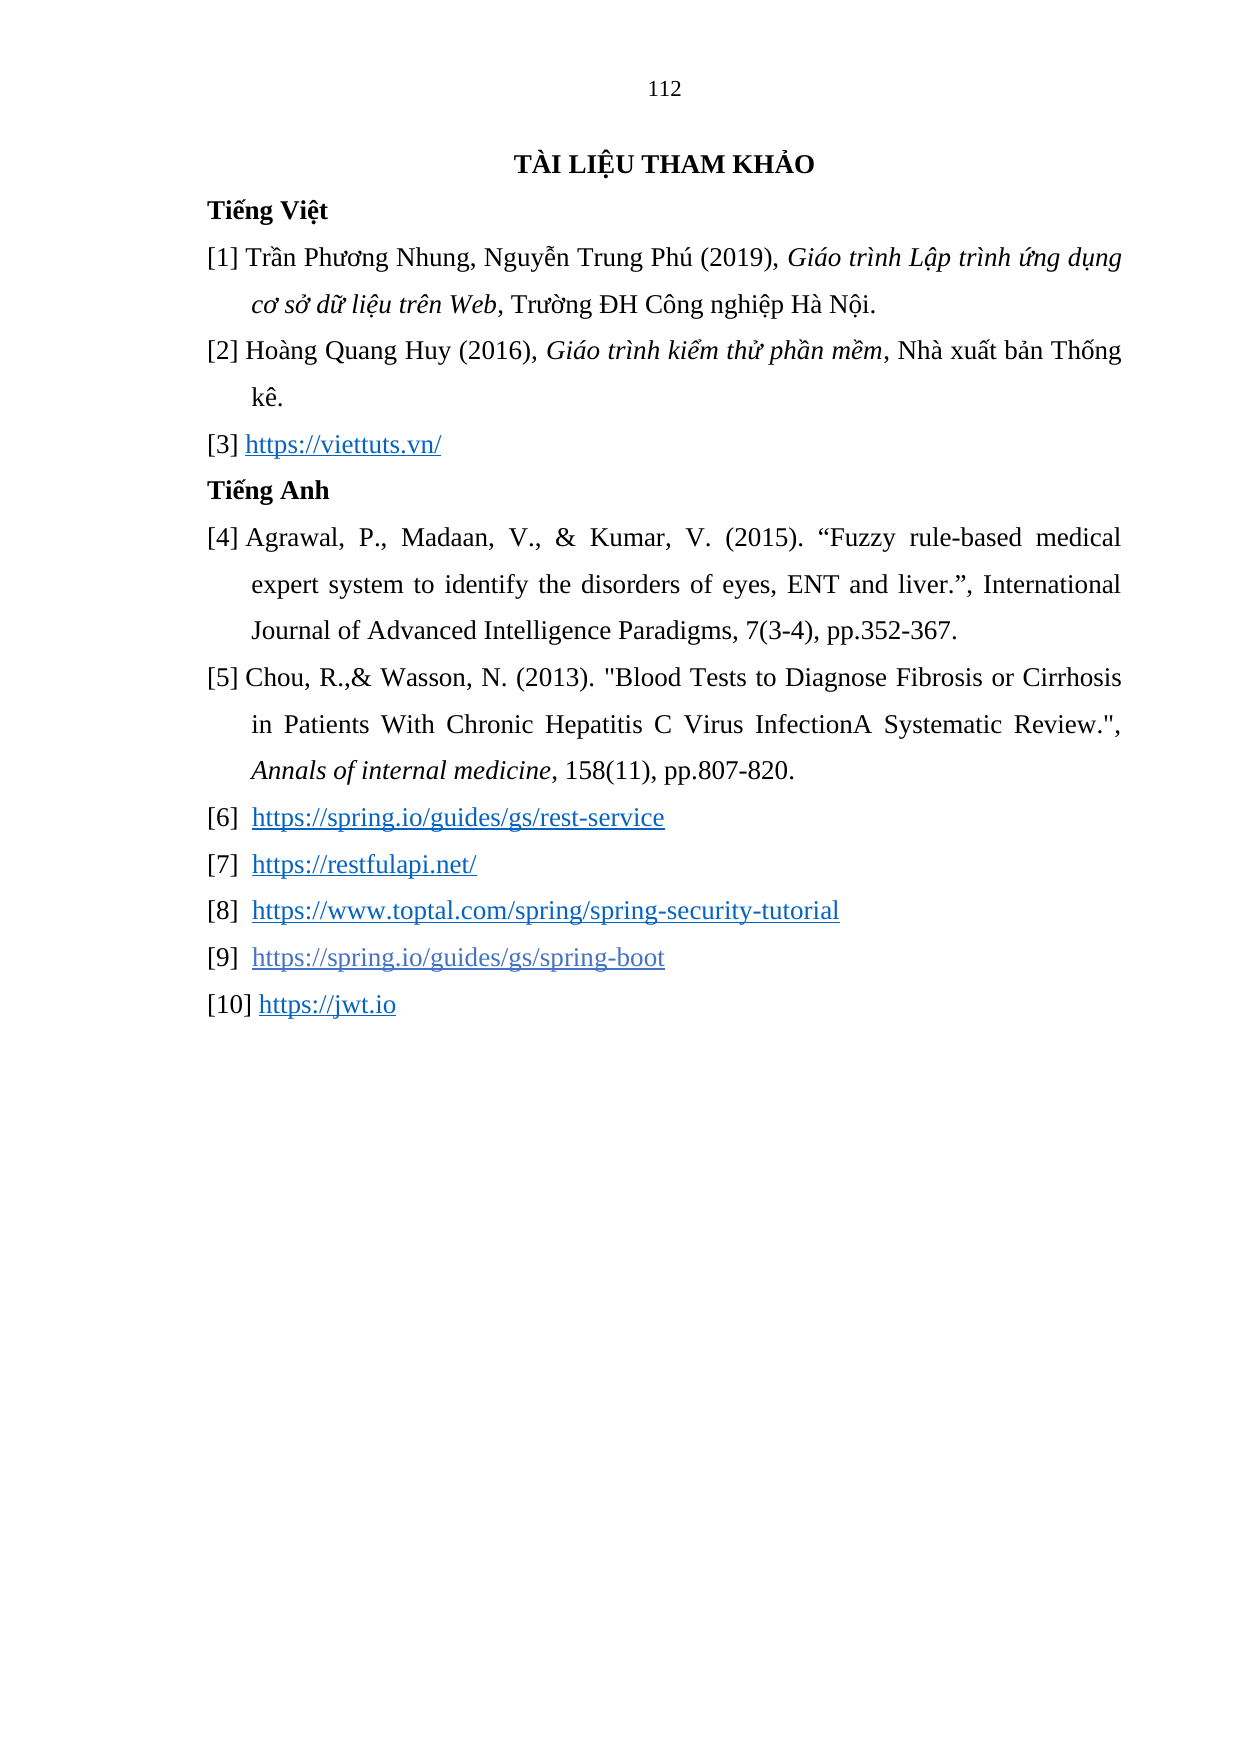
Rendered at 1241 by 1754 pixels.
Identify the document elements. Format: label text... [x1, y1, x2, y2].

list https://jwt.io [207, 988, 1122, 1019]
text Tiếng Việt [207, 194, 1122, 226]
text Tiếng Anh [207, 474, 1122, 506]
subtitle TÀI LIỆU THAM KHẢO [207, 148, 1122, 179]
list https://spring.io/guides/gs/spring-boot [207, 941, 1122, 972]
list https://viettuts.vn/ [207, 428, 1122, 459]
list Hoàng Quang Huy (2016), Giáo trình kiểm thử phần mềm, Nhà xuất bản Thống kê. [207, 334, 1122, 412]
list Chou, R.,& Wasson, N. (2013). "Blood Tests to Diagnose Fibrosis or Cirrhosis in Patients With Chronic Hepatitis C Virus InfectionA Systematic Review.", Annals of internal medicine, 158(11), pp.807-820. [207, 661, 1122, 786]
list https://www.toptal.com/spring/spring-security-tutorial [207, 894, 1122, 926]
list Agrawal, P., Madaan, V., & Kumar, V. (2015). “Fuzzy rule-based medical expert system to identify the disorders of eyes, ENT and liver.”, International Journal of Advanced Intelligence Paradigms, 7(3-4), pp.352-367. [207, 521, 1122, 646]
list https://spring.io/guides/gs/rest-service [207, 801, 1122, 832]
list Trần Phương Nhung, Nguyễn Trung Phú (2019), Giáo trình Lập trình ứng dụng cơ sở dữ liệu trên Web, Trường ĐH Công nghiệp Hà Nội. [207, 241, 1122, 319]
list https://restfulapi.net/ [207, 848, 1122, 879]
